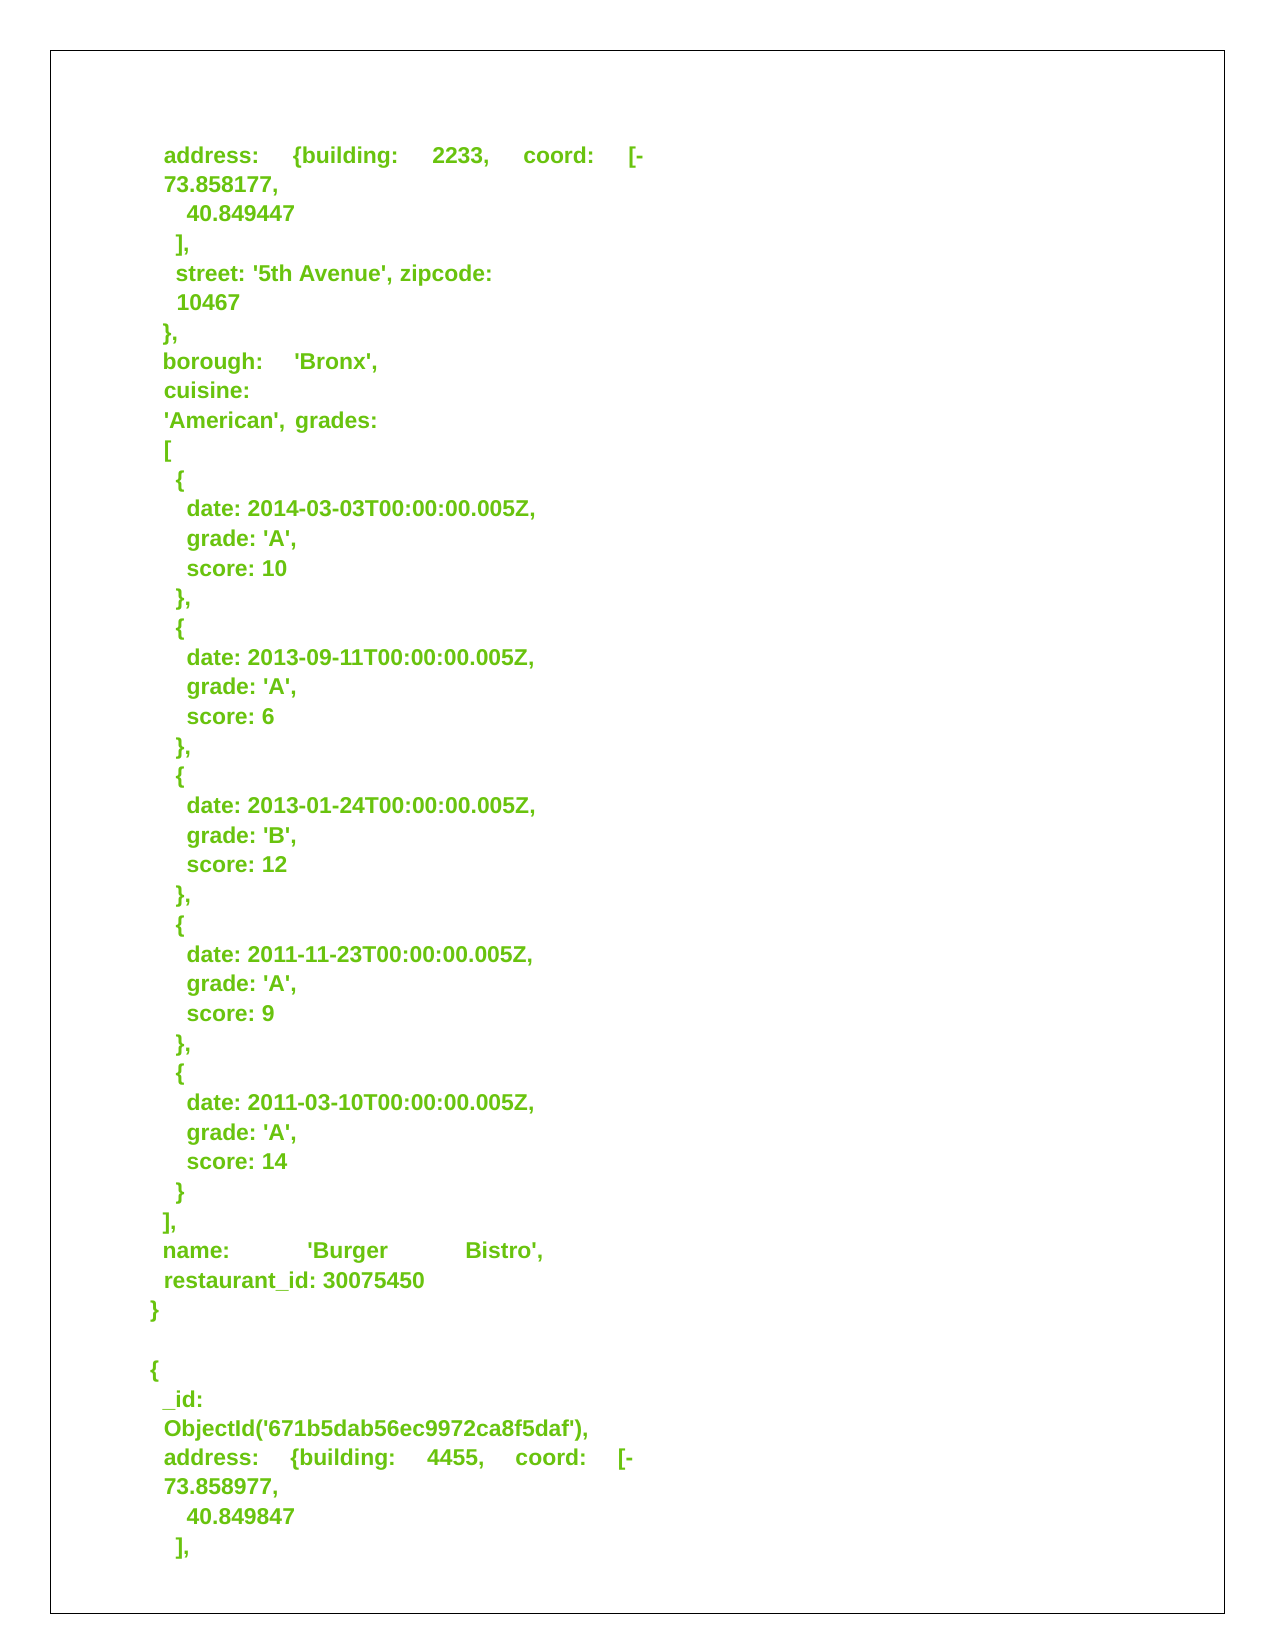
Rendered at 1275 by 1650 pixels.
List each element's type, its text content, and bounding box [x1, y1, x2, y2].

text ], [162, 1208, 543, 1234]
text { [175, 614, 543, 640]
text date: 2011-03-10T00:00:00.005Z, [186, 1089, 543, 1115]
text score: 6 [186, 703, 543, 729]
text name: 'Burger Bistro', restaurant_id: 30075450 [162, 1237, 543, 1293]
text borough: 'Bronx', cuisine: 'American', grades: [ [162, 348, 377, 462]
text date: 2014-03-03T00:00:00.005Z, [186, 495, 543, 522]
text score: 14 [186, 1148, 543, 1175]
text } [175, 1178, 543, 1204]
text ], [175, 230, 543, 256]
text street: '5th Avenue', zipcode: 10467 [175, 260, 493, 315]
text }, [175, 733, 543, 759]
text }, [162, 319, 543, 345]
text score: 9 [186, 1000, 543, 1026]
text grade: 'A', [186, 673, 543, 700]
text ], [175, 1533, 543, 1559]
text { [175, 762, 543, 789]
text 40.849447 [186, 200, 543, 227]
text 40.849847 [186, 1503, 543, 1529]
text { [175, 1059, 543, 1086]
text score: 12 [186, 851, 543, 878]
text } [150, 1296, 543, 1323]
text date: 2013-09-11T00:00:00.005Z, [186, 644, 543, 670]
text }, [175, 1029, 543, 1056]
text score: 10 [186, 554, 543, 581]
text date: 2011-11-23T00:00:00.005Z, [186, 941, 543, 967]
text _id: ObjectId('671b5dab56ec9972ca8f5daf'), address: {building: 4455, coord: [-73.858977, [162, 1386, 633, 1500]
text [162, 142, 643, 197]
text { [175, 466, 543, 492]
text grade: 'B', [186, 822, 543, 848]
text { [150, 1356, 543, 1382]
text { [175, 911, 543, 937]
text }, [175, 881, 543, 907]
text date: 2013-01-24T00:00:00.005Z, [186, 792, 543, 818]
text grade: 'A', [186, 1119, 543, 1145]
text grade: 'A', [186, 525, 543, 551]
text grade: 'A', [186, 970, 543, 997]
text }, [175, 584, 543, 611]
